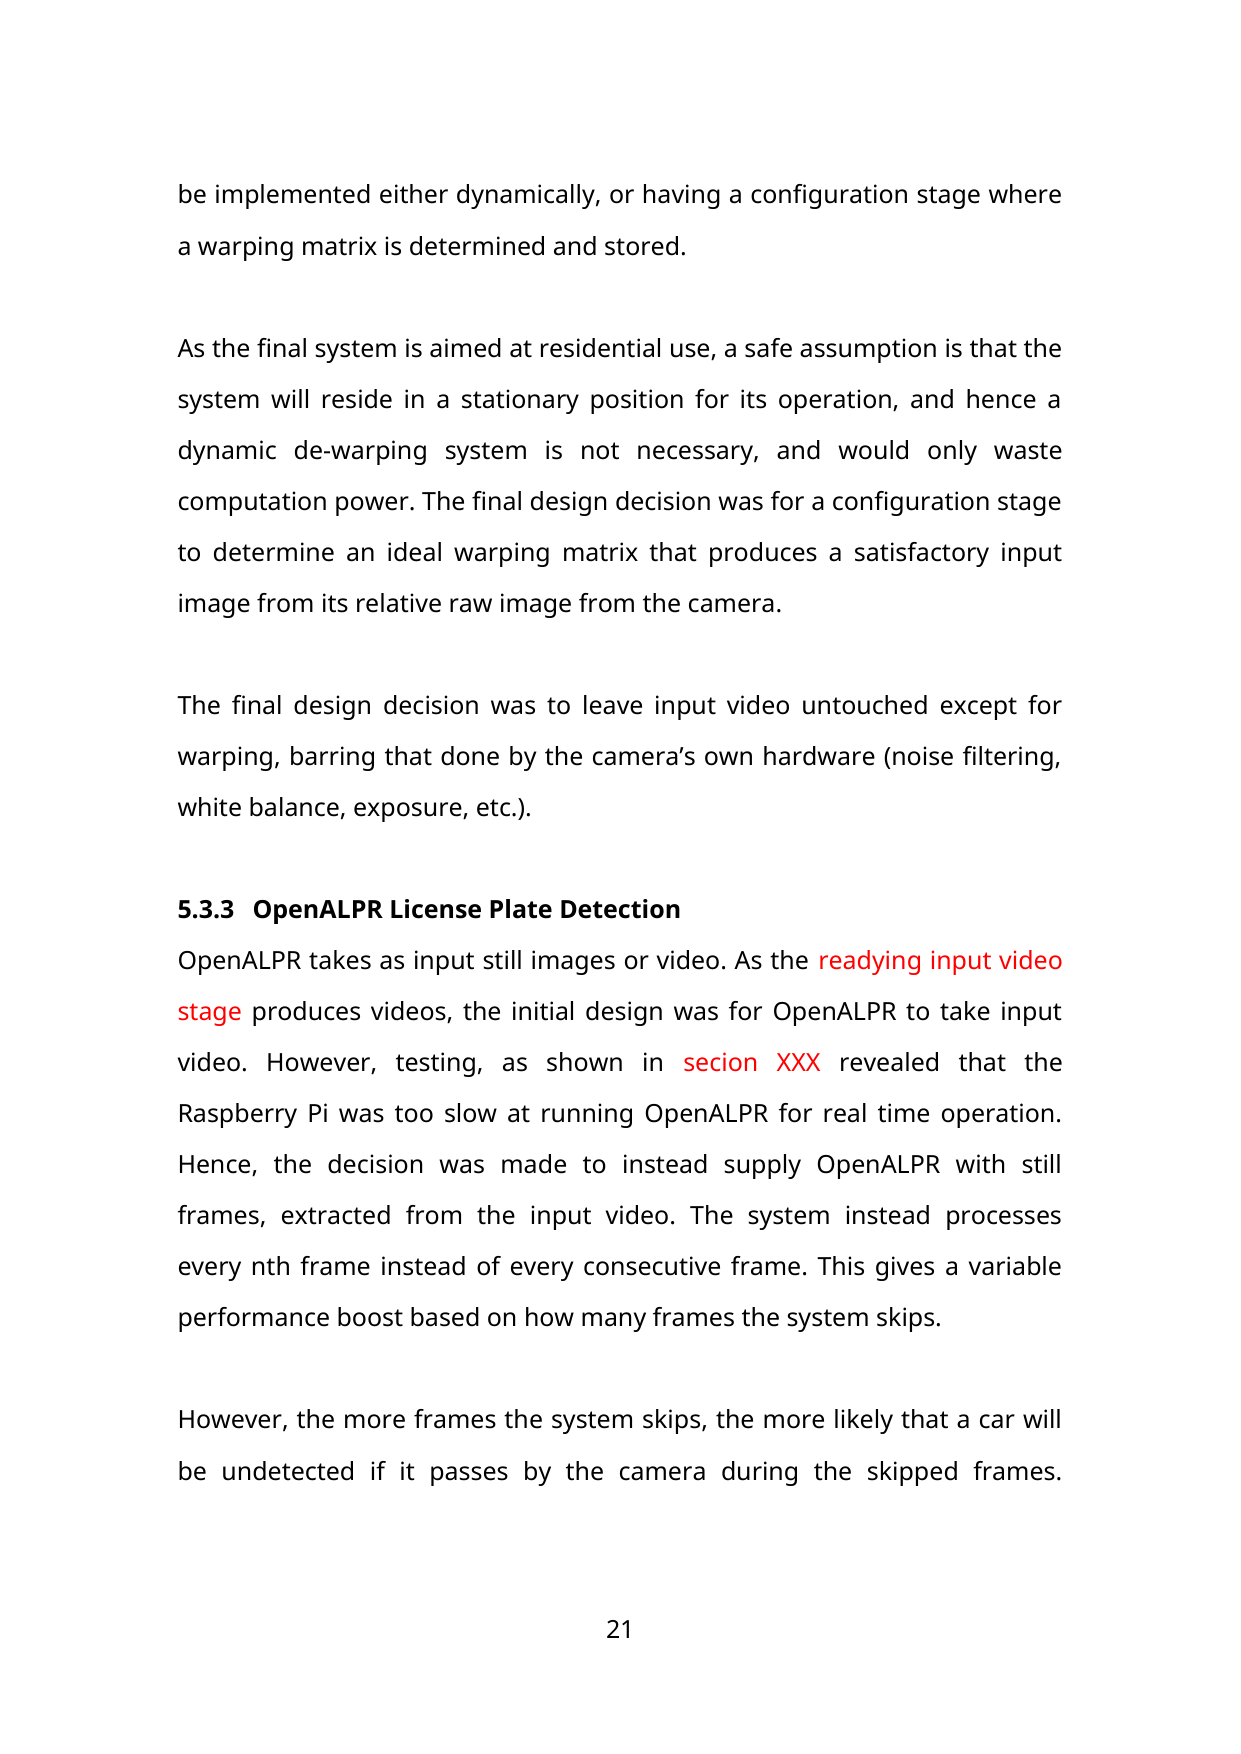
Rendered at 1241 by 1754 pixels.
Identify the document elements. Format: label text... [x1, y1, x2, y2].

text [177, 1402, 1063, 1487]
subtitle OpenALPR License Plate Detection [177, 892, 1063, 926]
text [177, 177, 1063, 262]
text As the final system is aimed at residential use, a safe assumption is that the system will reside in a stationary position for its operation, and hence a dynamic de-warping system is not necessary, and would only waste computation power. The final design decision was for a configuration stage to determine an ideal warping matrix that produces a satisfactory input image from its relative raw image from the camera. [177, 330, 1063, 619]
text The final design decision was to leave input video untouched except for warping, barring that done by the camera’s own hardware (noise filtering, white balance, exposure, etc.). [177, 688, 1063, 824]
text OpenALPR takes as input still images or video. As the readying input video stage produces videos, the initial design was for OpenALPR to take input video. However, testing, as shown in secion XXX revealed that the Raspberry Pi was too slow at running OpenALPR for real time operation. Hence, the decision was made to instead supply OpenALPR with still frames, extracted from the input video. The system instead processes every nth frame instead of every consecutive frame. This gives a variable performance boost based on how many frames the system skips. [177, 943, 1063, 1334]
